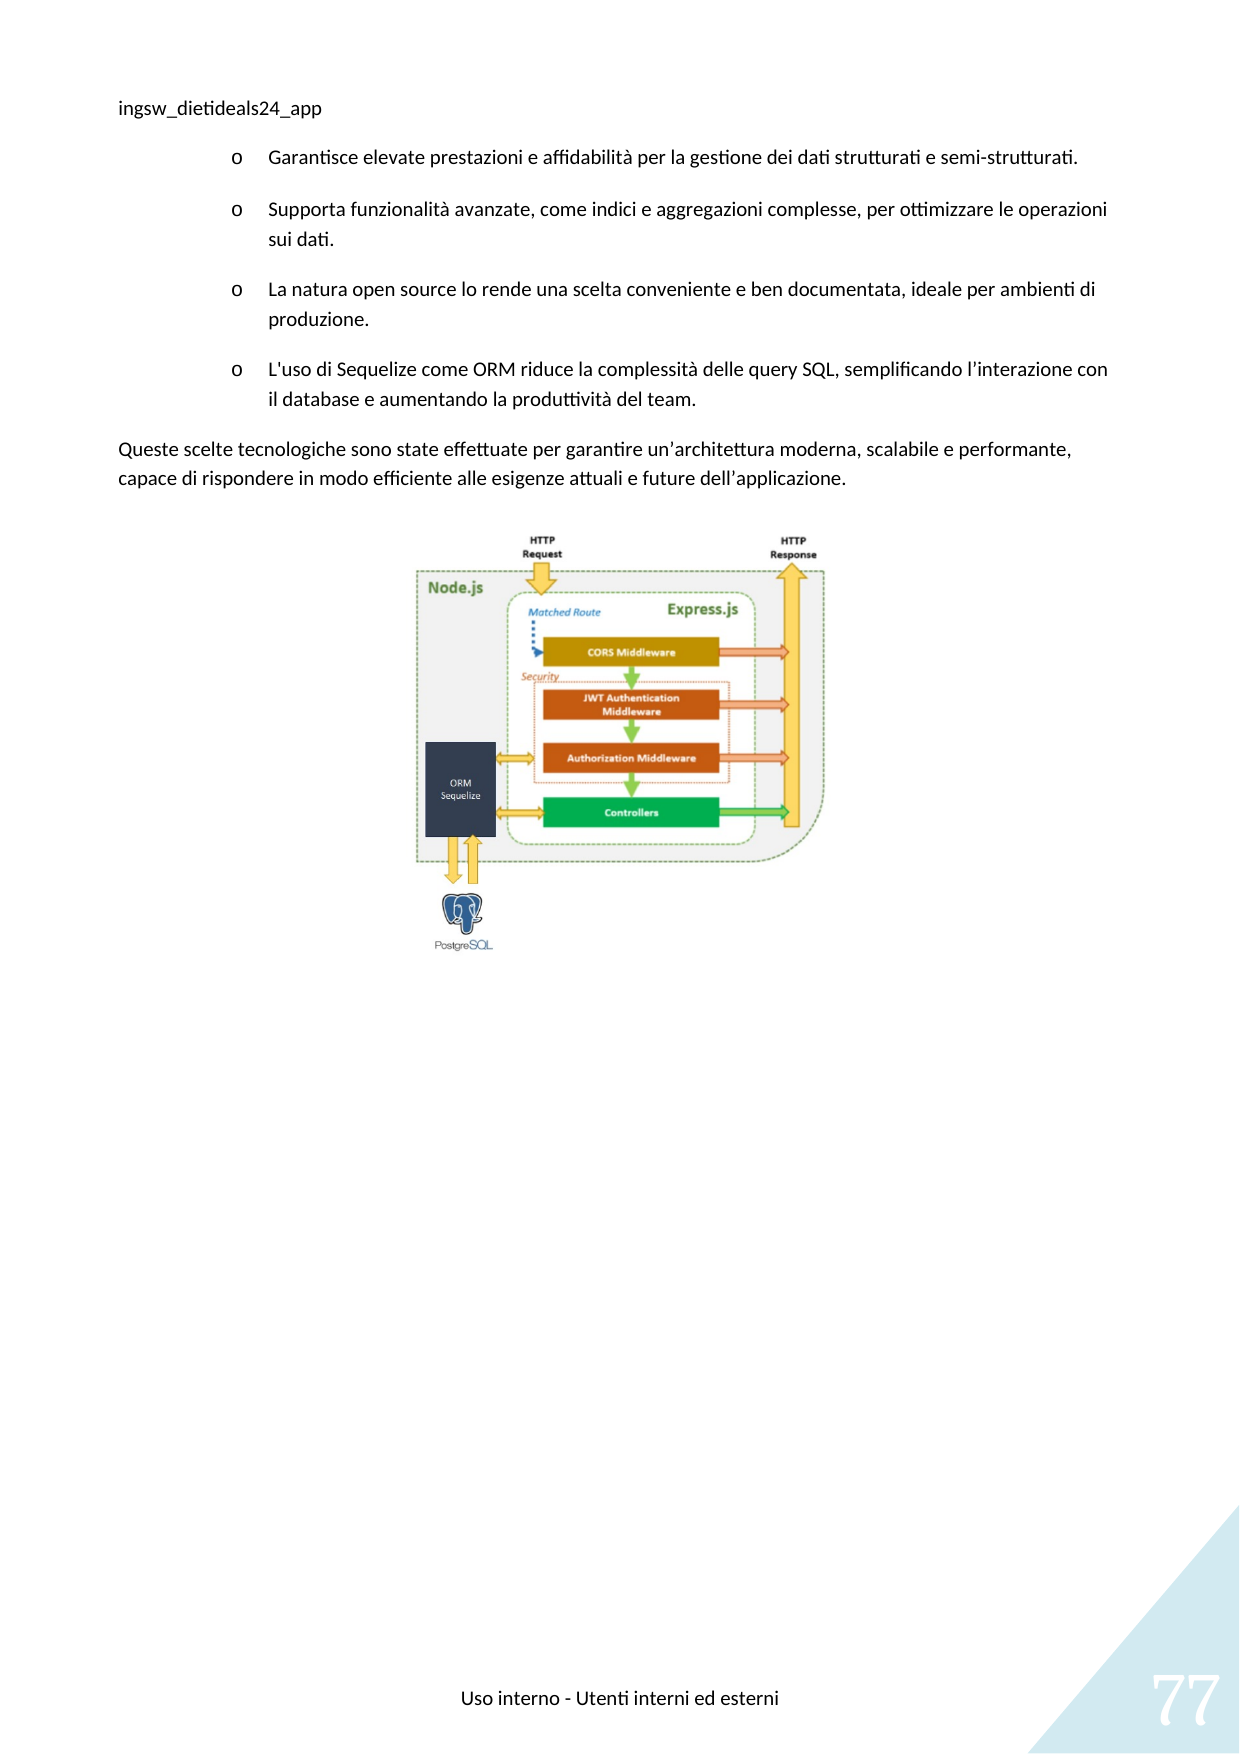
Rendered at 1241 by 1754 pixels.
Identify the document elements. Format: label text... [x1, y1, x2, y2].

list Supporta funzionalità avanzate, come indici e aggregazioni complesse, per ottimizzare le operazioni sui dati. [231, 196, 1122, 251]
list La natura open source lo rende una scelta conveniente e ben documentata, ideale per ambienti di produzione. [231, 276, 1122, 332]
list L'uso di Sequelize come ORM riduce la complessità delle query SQL, semplificando l’interazione con il database e aumentando la produttività del team. [231, 356, 1122, 412]
text Queste scelte tecnologiche sono state effettuate per garantire un’architettura moderna, scalabile e performante, capace di rispondere in modo efficiente alle esigenze attuali e future dell’applicazione. [118, 436, 1122, 491]
list Garantisce elevate prestazioni e affidabilità per la gestione dei dati strutturati e semi-strutturati. [231, 144, 1122, 171]
picture [385, 515, 855, 958]
